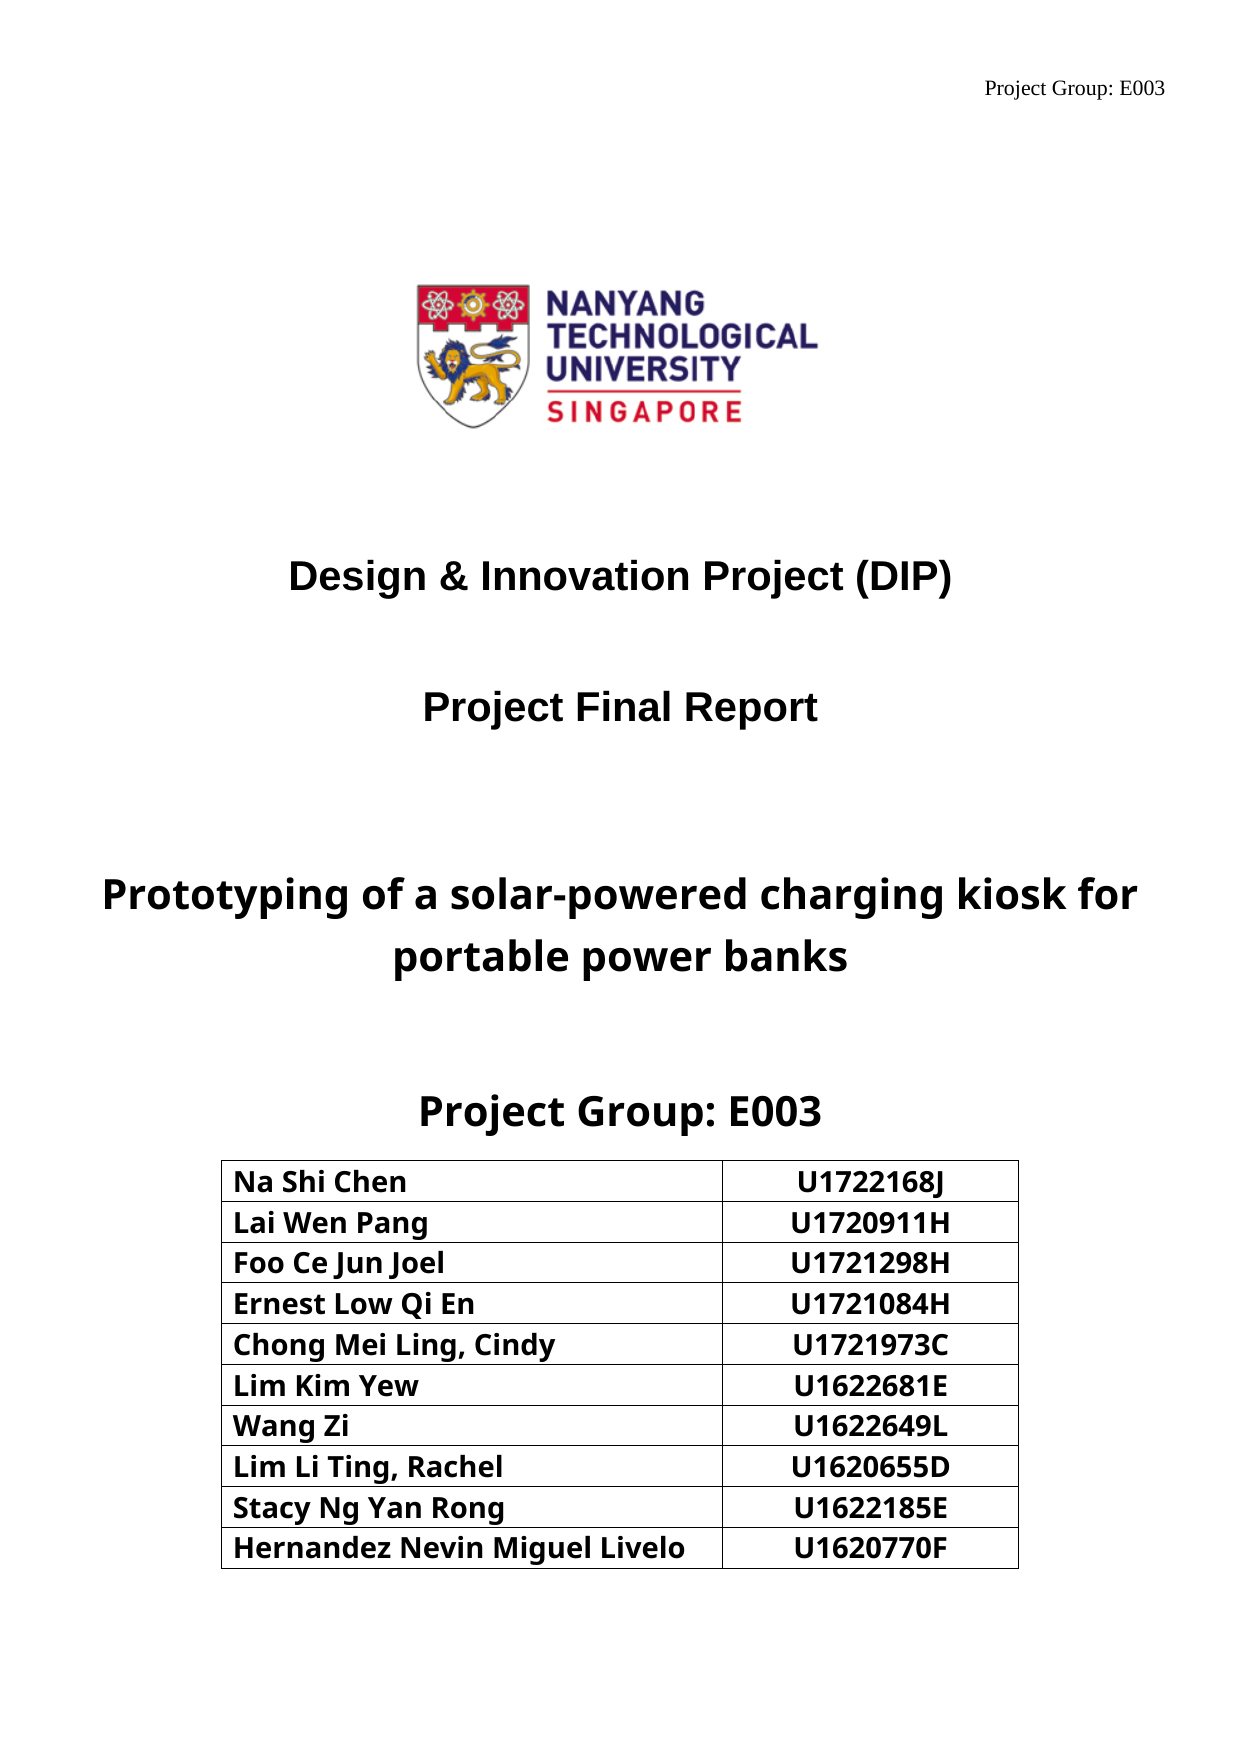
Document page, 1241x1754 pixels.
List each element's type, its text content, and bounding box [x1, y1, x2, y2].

text Project Final Report [75, 682, 1165, 730]
table_header Na Shi Chen [222, 1161, 722, 1201]
table_cell Ernest Low Qi En [222, 1283, 722, 1323]
table_cell U1721973C [723, 1324, 1018, 1364]
table_cell Foo Ce Jun Joel [222, 1243, 722, 1282]
table_cell Stacy Ng Yan Rong [222, 1487, 722, 1527]
text Project Group: E003 [75, 1082, 1165, 1139]
table_cell Lim Kim Yew [222, 1365, 722, 1404]
picture [396, 256, 844, 473]
table_cell Lim Li Ting, Rachel [222, 1446, 722, 1486]
text Prototyping of a solar-powered charging kiosk for portable power banks [75, 865, 1165, 983]
table_cell U1721084H [723, 1283, 1018, 1323]
table_cell Lai Wen Pang [222, 1202, 722, 1242]
table_cell U1622185E [723, 1487, 1018, 1527]
table_cell U1721298H [723, 1243, 1018, 1282]
table_cell U1720911H [723, 1202, 1018, 1242]
text Design & Innovation Project (DIP) [86, 551, 1154, 599]
table_cell Chong Mei Ling, Cindy [222, 1324, 722, 1364]
table_cell Wang Zi [222, 1406, 722, 1445]
table_cell U1622681E [723, 1365, 1018, 1404]
table_cell U1620655D [723, 1446, 1018, 1486]
table_cell Hernandez Nevin Miguel Livelo [222, 1528, 722, 1567]
table_cell U1622649L [723, 1406, 1018, 1445]
table_cell U1620770F [723, 1528, 1018, 1567]
table_header U1722168J [723, 1161, 1018, 1201]
